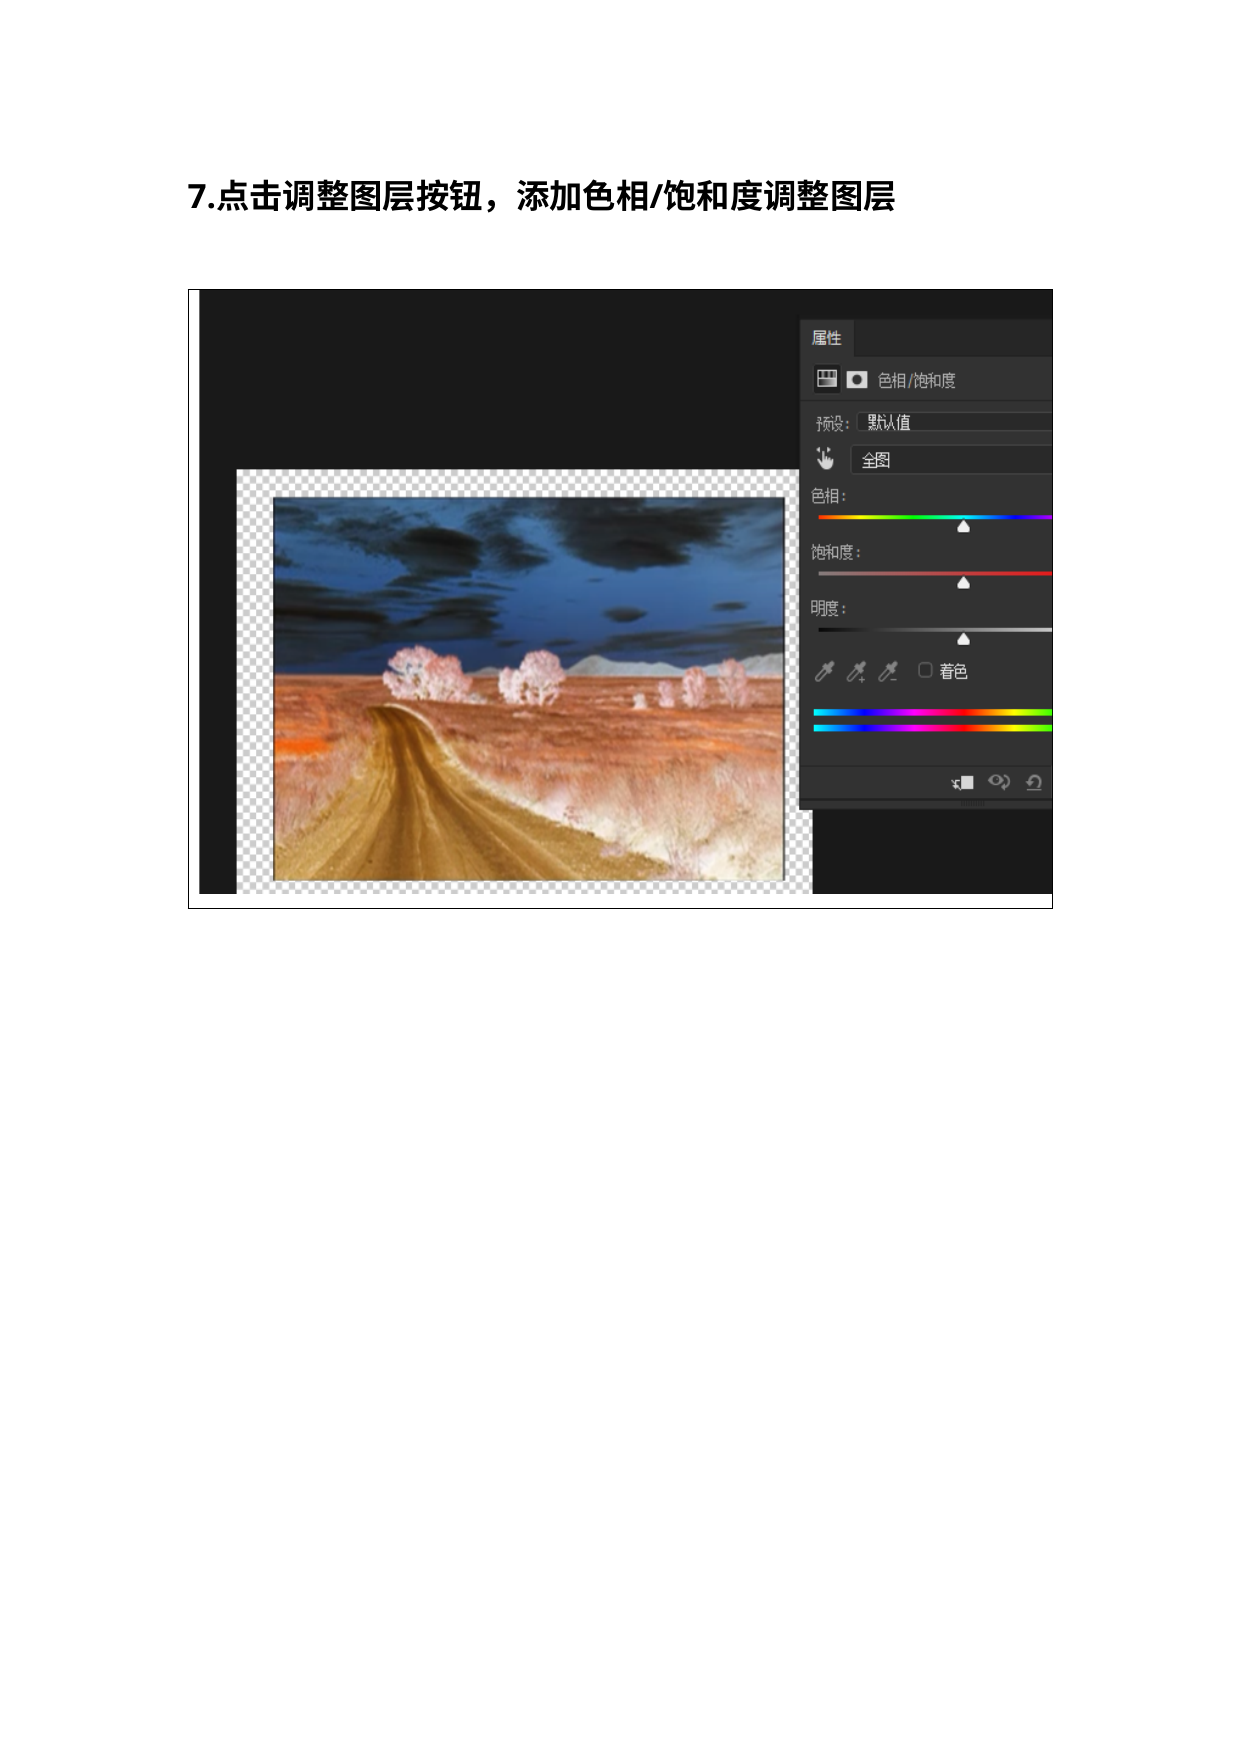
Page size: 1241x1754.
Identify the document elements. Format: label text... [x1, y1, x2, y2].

table_header [189, 290, 1052, 908]
subtitle 7.点击调整图层按钮，添加色相/饱和度调整图层 [187, 162, 1053, 227]
picture [199, 290, 1053, 894]
